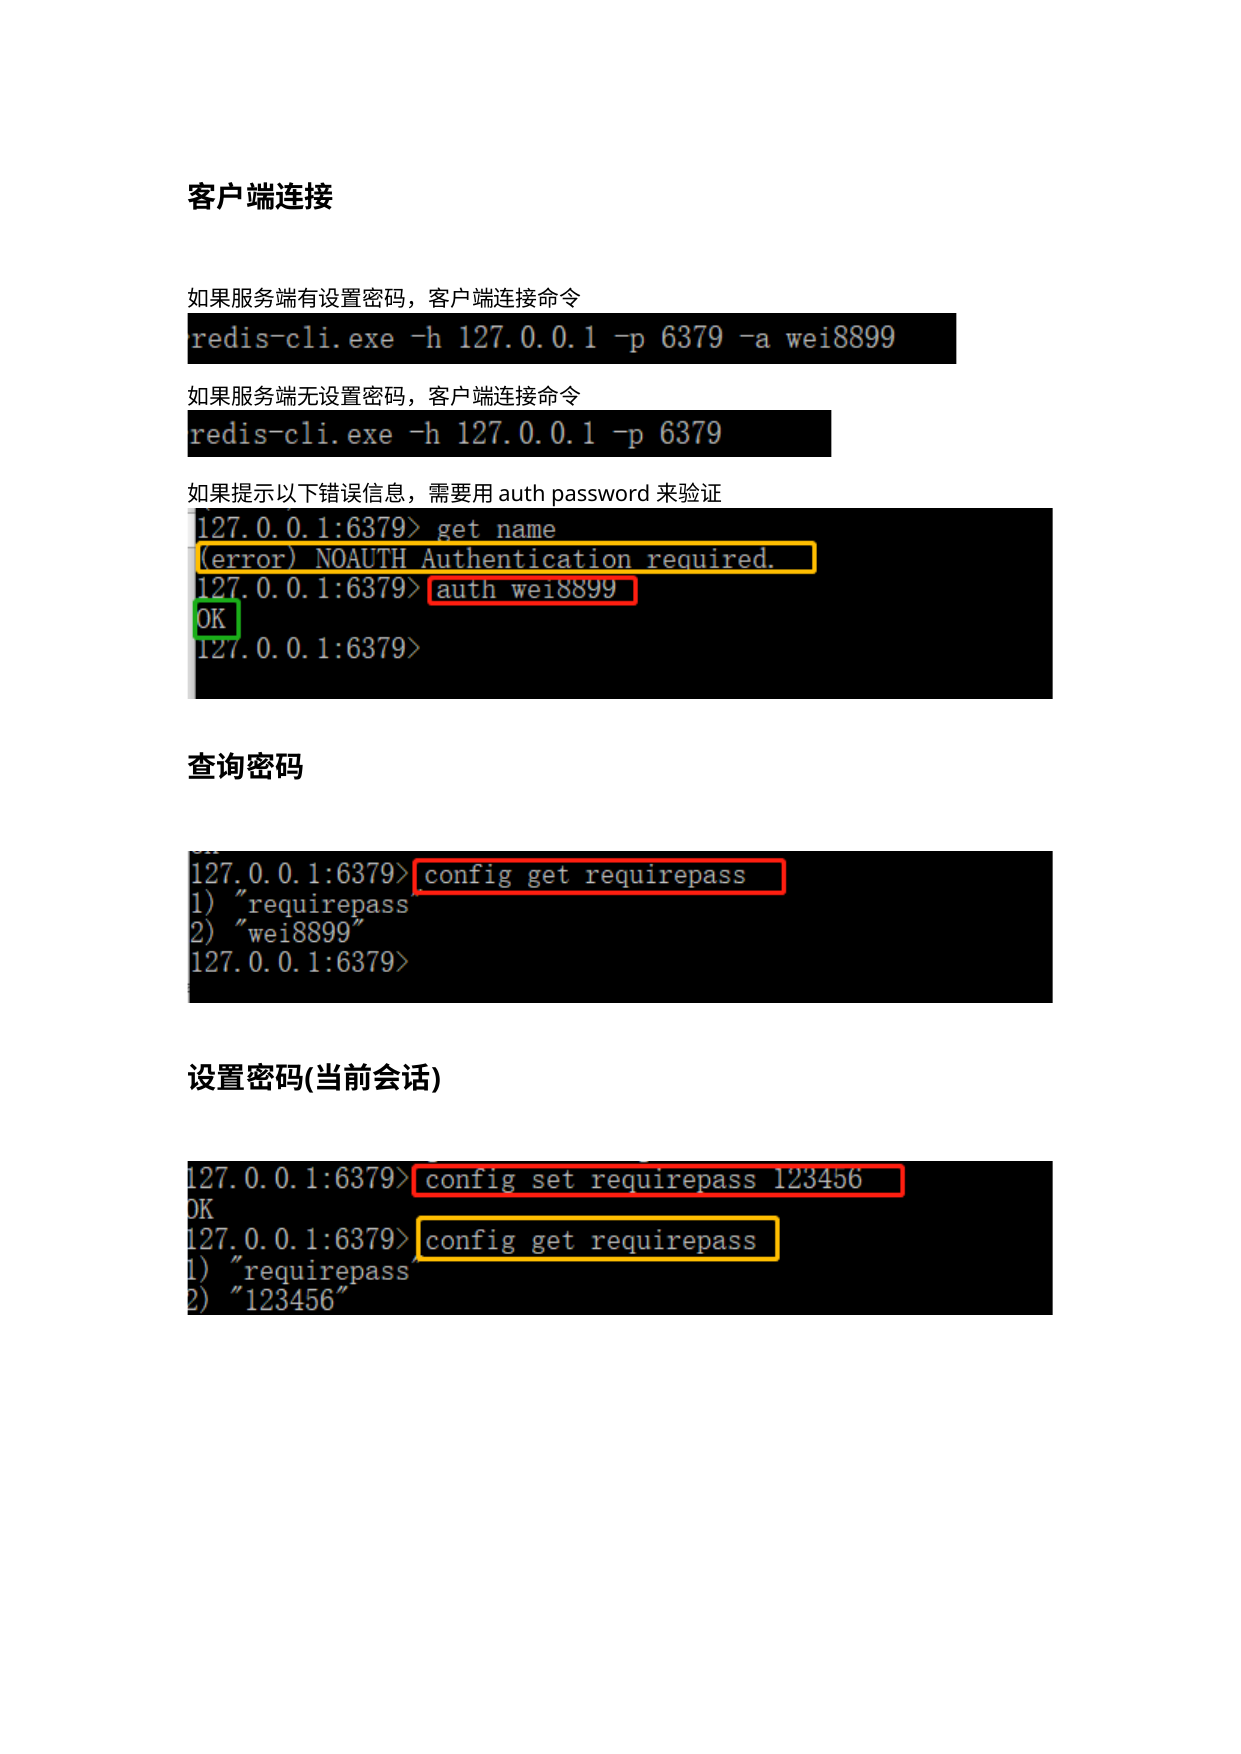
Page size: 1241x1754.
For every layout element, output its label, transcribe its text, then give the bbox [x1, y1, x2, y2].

subtitle 查询密码 [187, 732, 1053, 797]
picture [187, 313, 957, 364]
subtitle 设置密码(当前会话) [187, 1043, 1053, 1108]
subtitle 客户端连接 [187, 162, 1053, 227]
picture [187, 410, 832, 457]
text 如果服务端无设置密码，客户端连接命令 [187, 378, 1053, 411]
text 如果提示以下错误信息，需要用auth password 来验证 [187, 476, 1053, 508]
picture [187, 508, 1053, 699]
picture [187, 851, 1053, 1003]
picture [187, 1161, 1053, 1315]
text 如果服务端有设置密码，客户端连接命令 [187, 281, 1053, 313]
